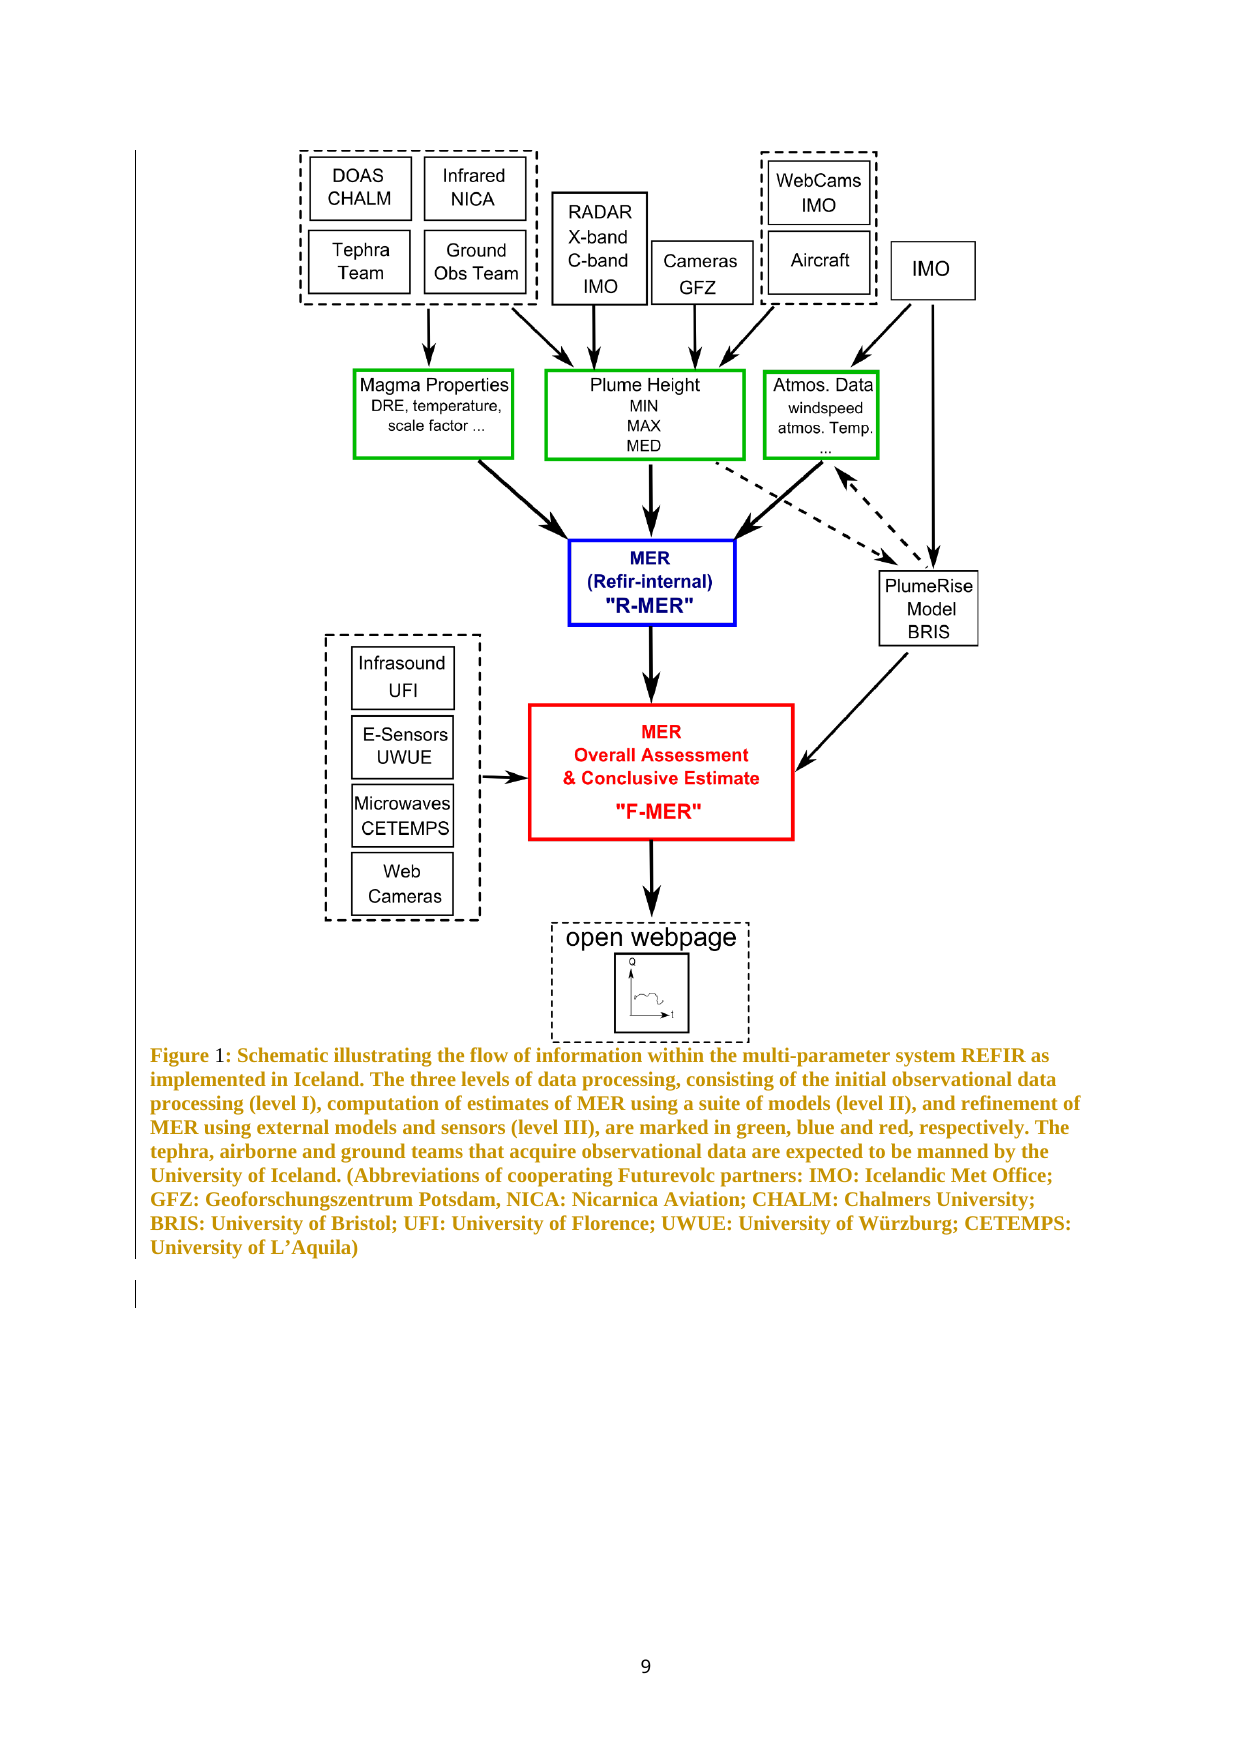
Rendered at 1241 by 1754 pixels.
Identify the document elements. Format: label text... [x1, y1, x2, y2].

text Figure 1: Schematic illustrating the flow of information within the multi-parameter system REFIR as implemented in Iceland. The three levels of data processing, consisting of the initial observational data processing (level I), computation of estimates of MER using a suite of models (level II), and refinement of MER using external models and sensors (level III), are marked in green, blue and red, respectively. The tephra, airborne and ground teams that acquire observational data are expected to be manned by the University of Iceland. (Abbreviations of cooperating Futurevolc partners: IMO: Icelandic Met Office; GFZ: Geoforschungszentrum Potsdam, NICA: Nicarnica Aviation; CHALM: Chalmers University; BRIS: University of Bristol; UFI: University of Florence; UWUE: University of Würzburg; CETEMPS: University of L’Aquila) [150, 1043, 1090, 1259]
picture [299, 150, 979, 1043]
